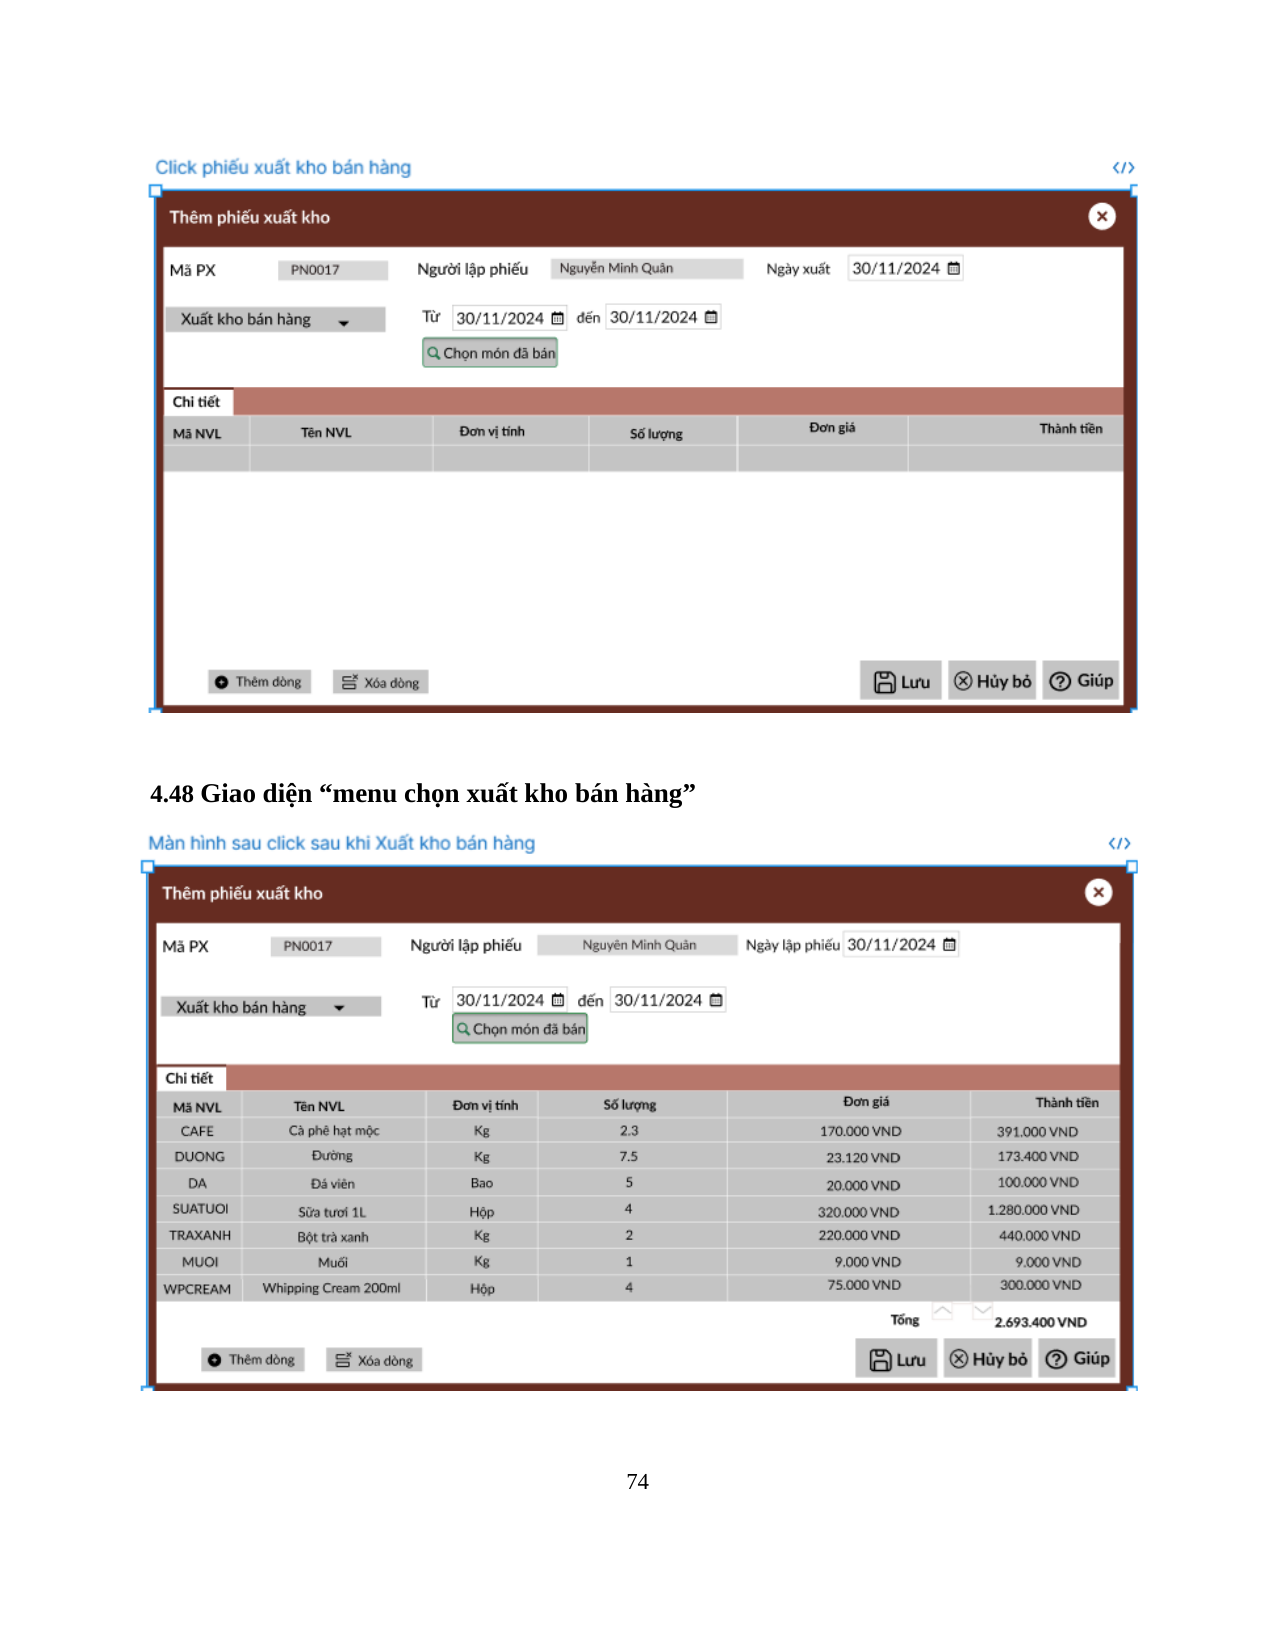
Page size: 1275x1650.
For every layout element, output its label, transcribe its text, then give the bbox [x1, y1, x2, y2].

subtitle Giao diện “menu chọn xuất kho bán hàng” [150, 777, 1137, 808]
picture [137, 148, 1138, 713]
picture [137, 825, 1138, 1391]
